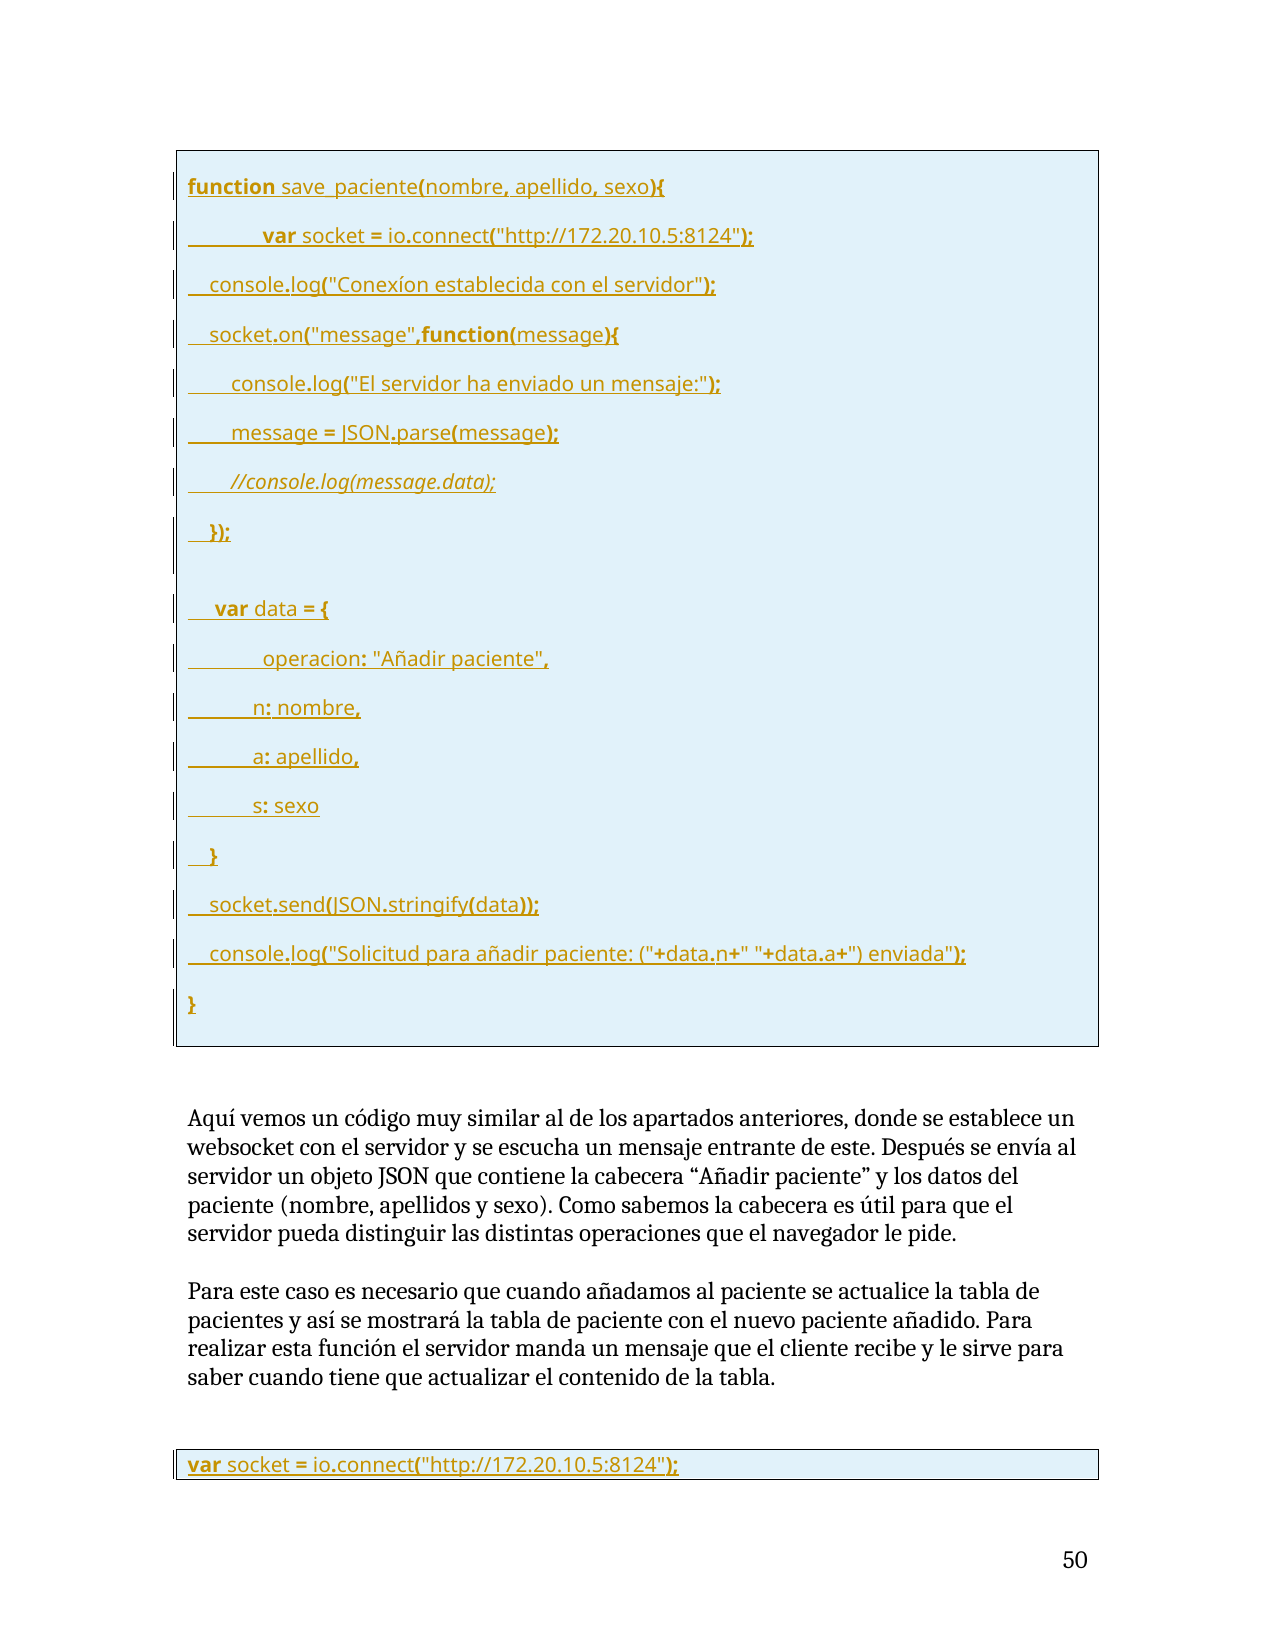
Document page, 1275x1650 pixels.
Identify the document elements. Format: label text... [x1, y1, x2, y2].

text Aquí vemos un código muy similar al de los apartados anteriores, donde se establece un websocket con el servidor y se escucha un mensaje entrante de este. Después se envía al servidor un objeto JSON que contiene la cabecera “Añadir paciente” y los datos del paciente (nombre, apellidos y sexo). Como sabemos la cabecera es útil para que el servidor pueda distinguir las distintas operaciones que el navegador le pide. [187, 1104, 1087, 1248]
text Para este caso es necesario que cuando añadamos al paciente se actualice la tabla de pacientes y así se mostrará la tabla de paciente con el nuevo paciente añadido. Para realizar esta función el servidor manda un mensaje que el cliente recibe y le sirve para saber cuando tiene que actualizar el contenido de la tabla. [187, 1277, 1087, 1392]
